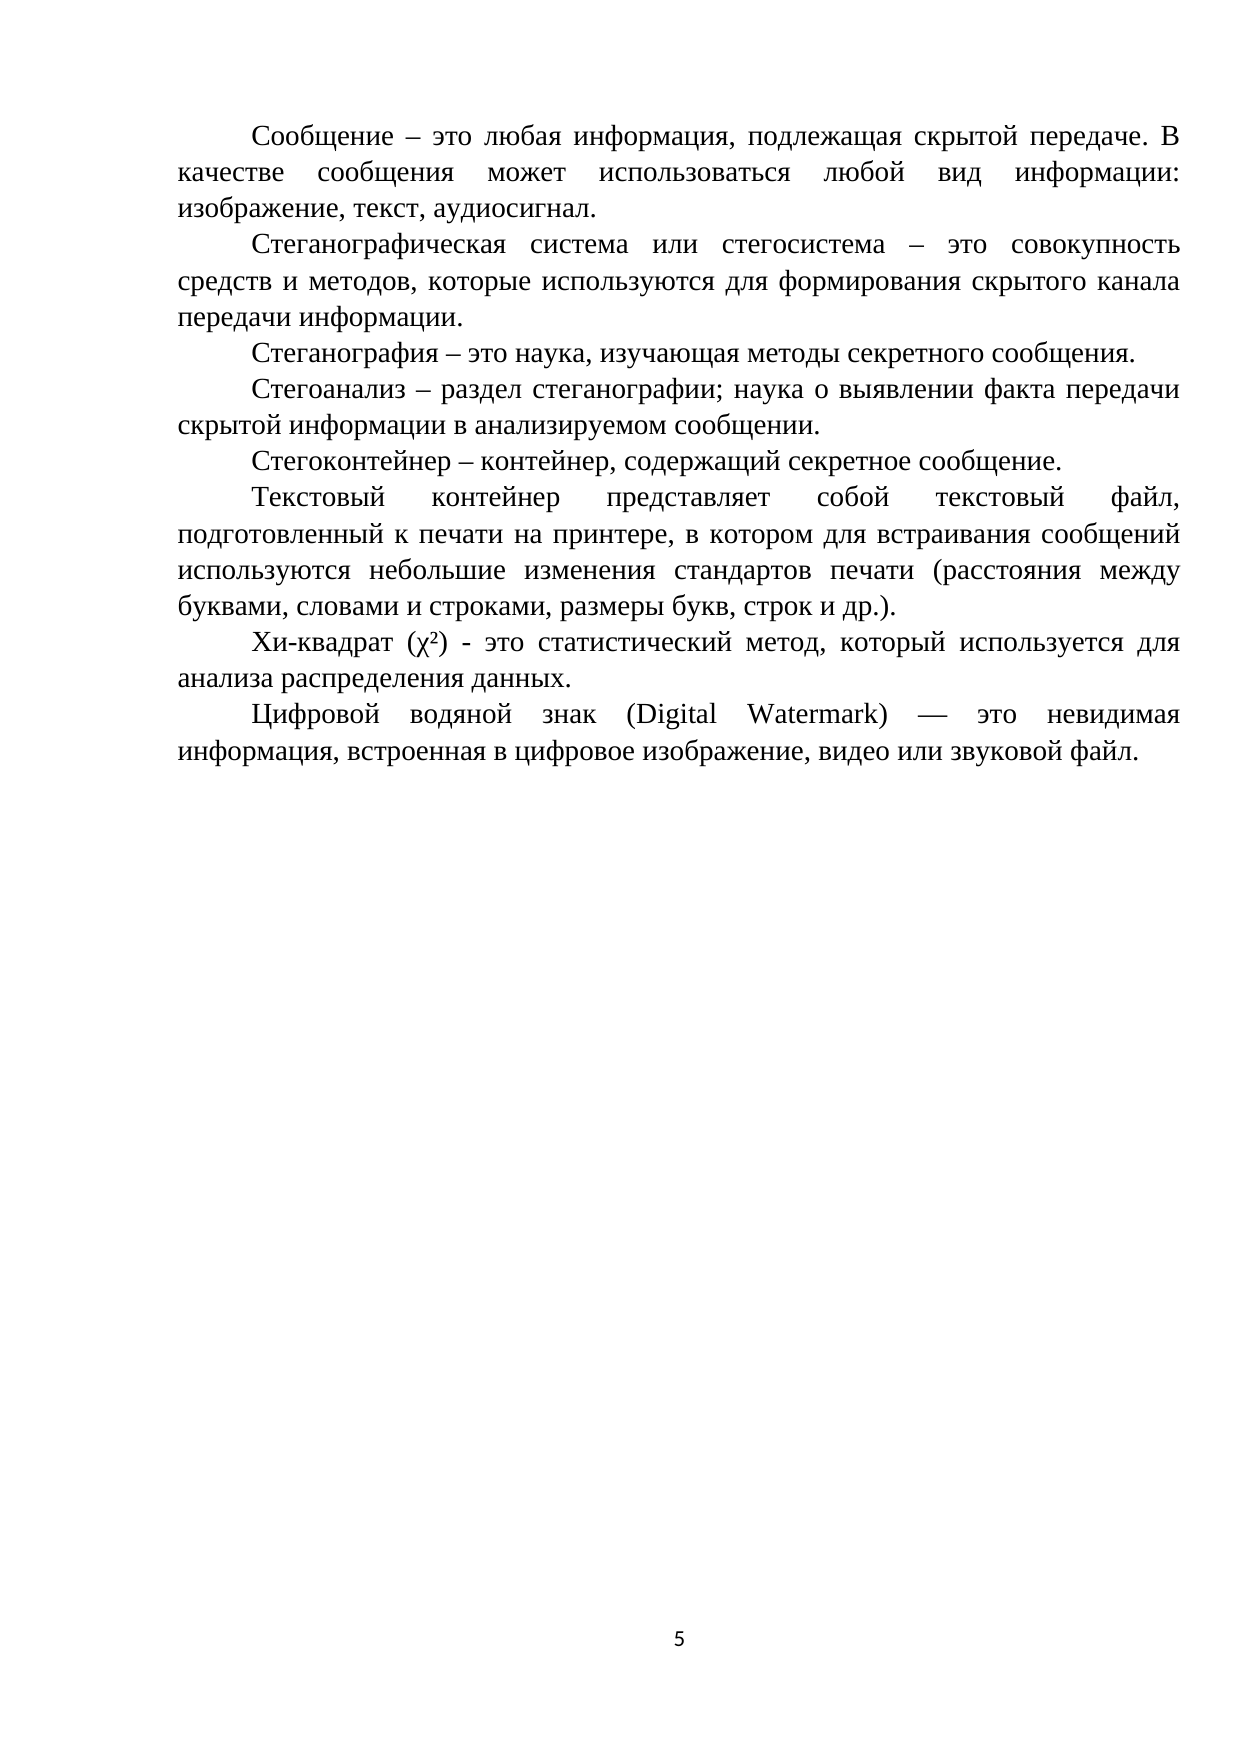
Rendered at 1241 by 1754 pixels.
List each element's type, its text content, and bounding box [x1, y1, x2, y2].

text Текстовый контейнер представляет собой текстовый файл, подготовленный к печати на принтере, в котором для встраивания сообщений используются небольшие изменения стандартов печати (расстояния между буквами, словами и строками, размеры букв, строк и др.). [177, 479, 1181, 622]
text Стеганография – это наука, изучающая методы секретного сообщения. [177, 335, 1181, 368]
text Сообщение – это любая информация, подлежащая скрытой передаче. В качестве сообщения может использоваться любой вид информации: изображение, текст, аудиосигнал. [177, 118, 1181, 224]
text Хи-квадрат (χ²) - это статистический метод, который используется для анализа распределения данных. [177, 624, 1181, 694]
text Цифровой водяной знак (Digital Watermark) — это невидимая информация, встроенная в цифровое изображение, видео или звуковой файл. [177, 696, 1181, 766]
text Стегоанализ – раздел стеганографии; наука о выявлении факта передачи скрытой информации в анализируемом сообщении. [177, 371, 1181, 441]
text Стегоконтейнер – контейнер, содержащий секретное сообщение. [177, 443, 1181, 477]
text Стеганографическая система или стегосистема – это совокупность средств и методов, которые используются для формирования скрытого канала передачи информации. [177, 227, 1181, 332]
